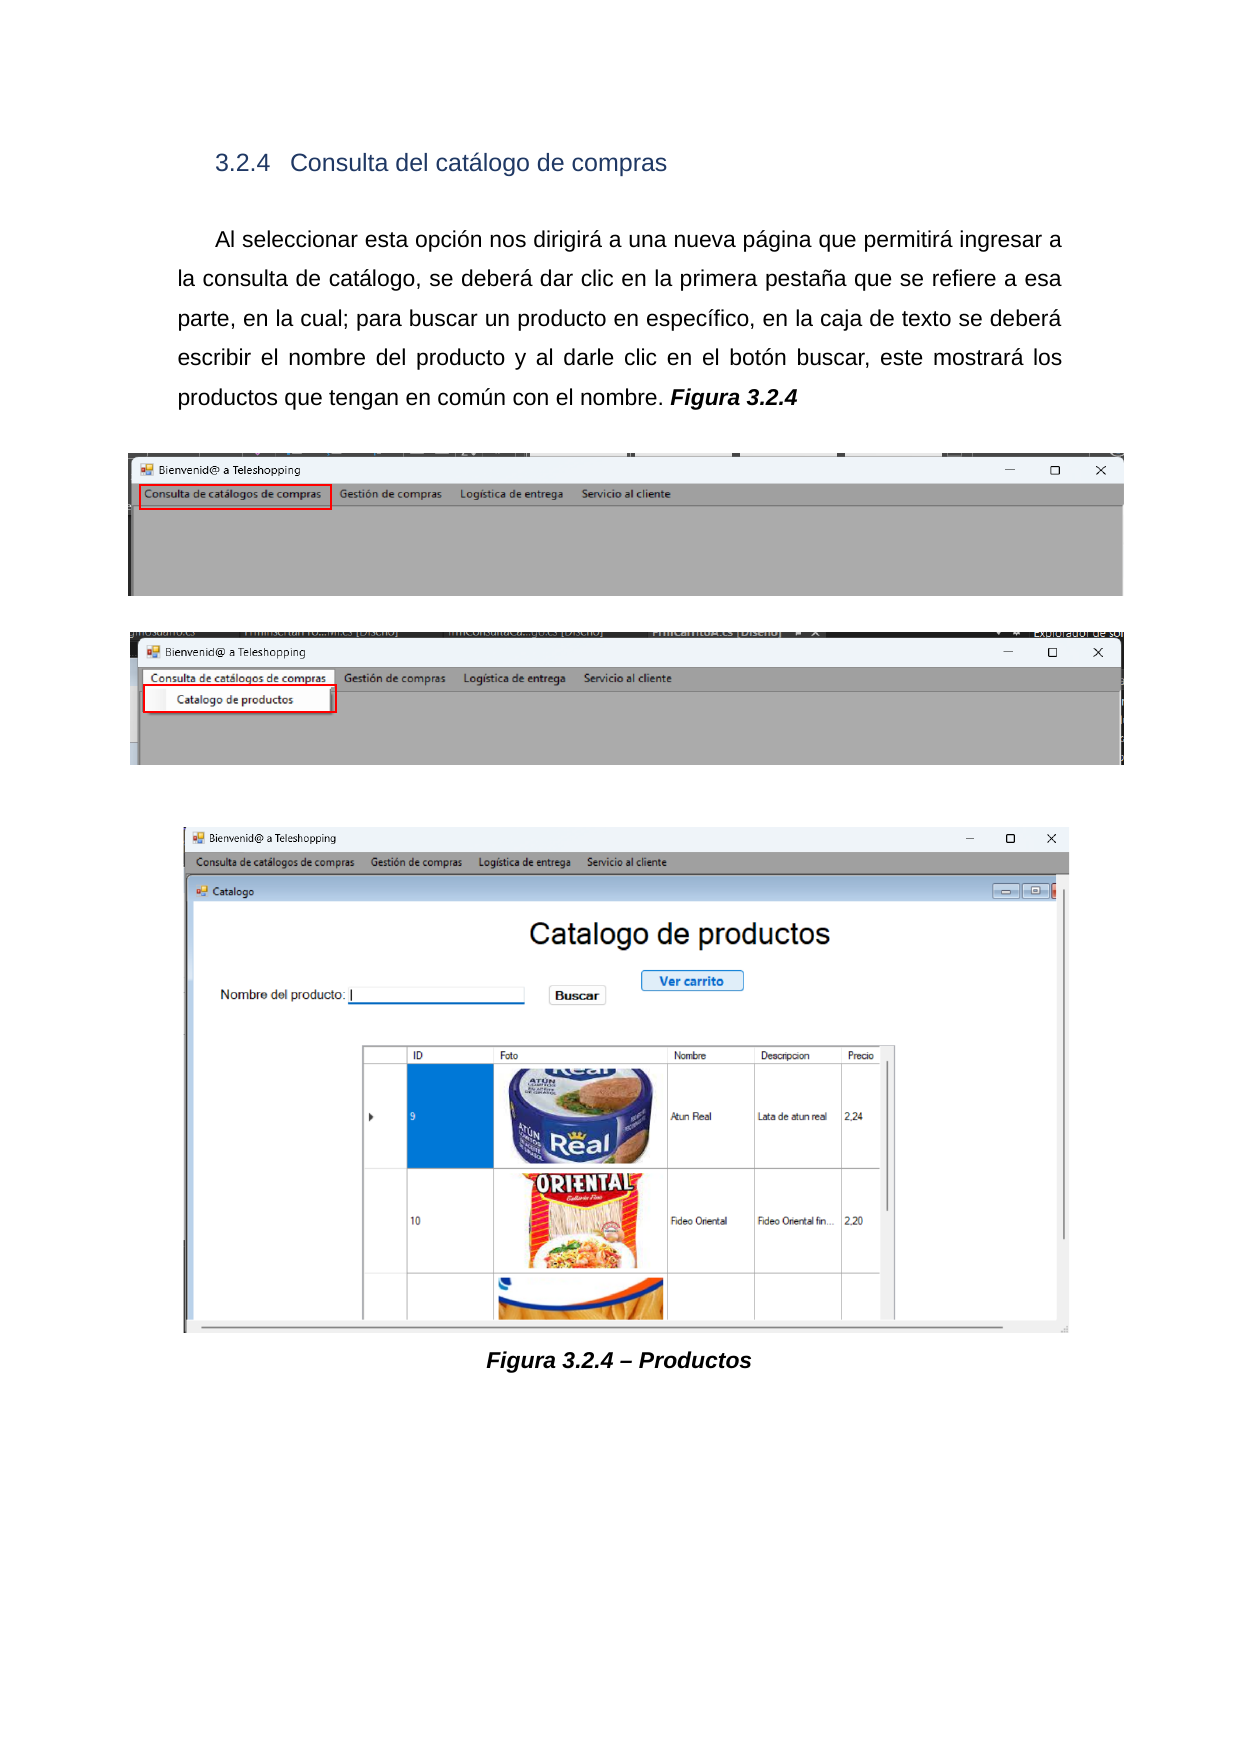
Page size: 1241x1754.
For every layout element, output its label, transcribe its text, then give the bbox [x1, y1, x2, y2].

picture [130, 632, 1124, 765]
picture [183, 827, 1070, 1333]
picture [128, 453, 1124, 596]
subtitle Consulta del catálogo de compras [215, 148, 1063, 176]
text Figura 3.2.4 – Productos [177, 1347, 1063, 1373]
text Al seleccionar esta opción nos dirigirá a una nueva página que permitirá ingresar a la consulta de catálogo, se deberá dar clic en la primera pestaña que se refiere a esa parte, en la cual; para buscar un producto en específico, en la caja de texto se deberá escribir el nombre del producto y al darle clic en el botón buscar, este mostrará los productos que tengan en común con el nombre. Figura 3.2.4 [177, 226, 1063, 410]
